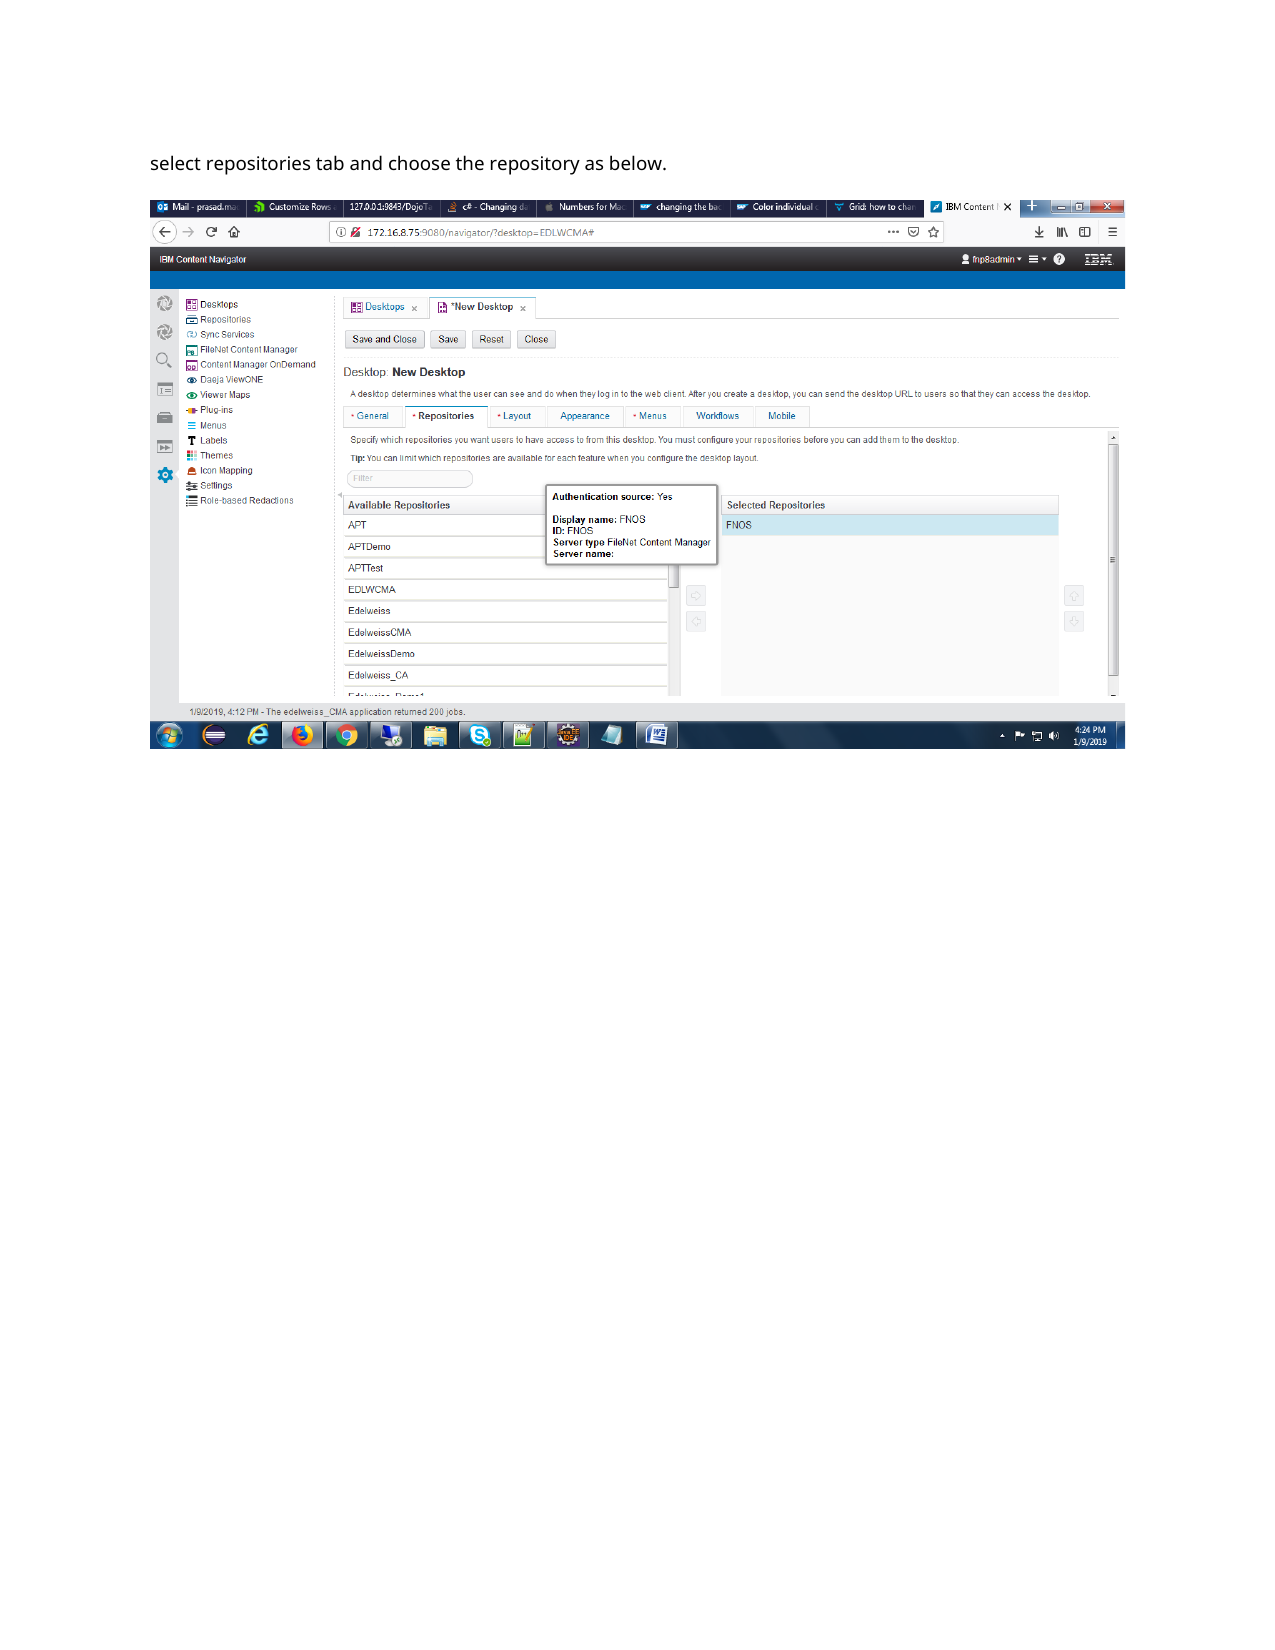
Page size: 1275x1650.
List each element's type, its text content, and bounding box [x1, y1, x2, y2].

text select repositories tab and choose the repository as below. [150, 150, 1125, 176]
picture [150, 200, 1125, 749]
